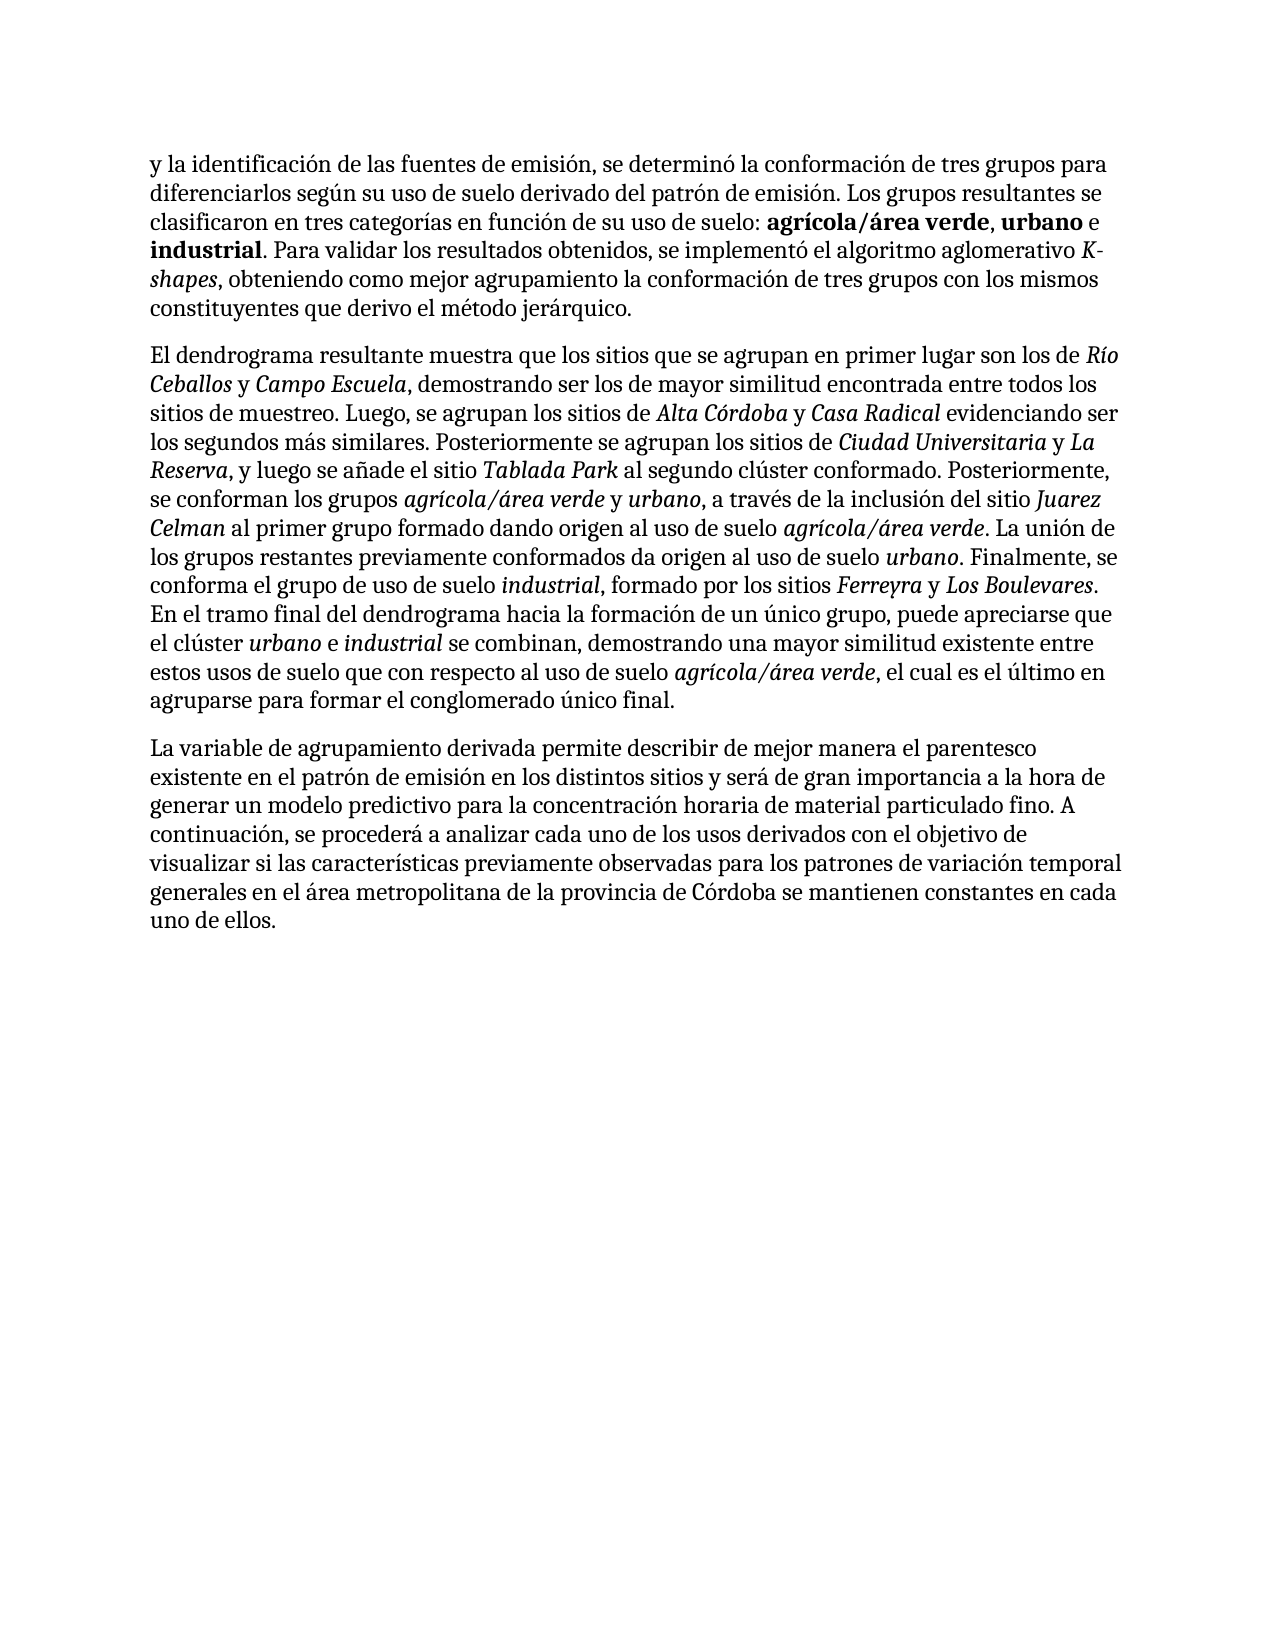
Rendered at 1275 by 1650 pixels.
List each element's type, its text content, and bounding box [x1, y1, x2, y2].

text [150, 150, 1125, 322]
text El dendrograma resultante muestra que los sitios que se agrupan en primer lugar son los de Río Ceballos y Campo Escuela, demostrando ser los de mayor similitud encontrada entre todos los sitios de muestreo. Luego, se agrupan los sitios de Alta Córdoba y Casa Radical evidenciando ser los segundos más similares. Posteriormente se agrupan los sitios de Ciudad Universitaria y La Reserva, y luego se añade el sitio Tablada Park al segundo clúster conformado. Posteriormente, se conforman los grupos agrícola/área verde y urbano, a través de la inclusión del sitio Juarez Celman al primer grupo formado dando origen al uso de suelo agrícola/área verde. La unión de los grupos restantes previamente conformados da origen al uso de suelo urbano. Finalmente, se conforma el grupo de uso de suelo industrial, formado por los sitios Ferreyra y Los Boulevares. En el tramo final del dendrograma hacia la formación de un único grupo, puede apreciarse que el clúster urbano e industrial se combinan, demostrando una mayor similitud existente entre estos usos de suelo que con respecto al uso de suelo agrícola/área verde, el cual es el último en agruparse para formar el conglomerado único final. [150, 341, 1125, 715]
text La variable de agrupamiento derivada permite describir de mejor manera el parentesco existente en el patrón de emisión en los distintos sitios y será de gran importancia a la hora de generar un modelo predictivo para la concentración horaria de material particulado fino. A continuación, se procederá a analizar cada uno de los usos derivados con el objetivo de visualizar si las características previamente observadas para los patrones de variación temporal generales en el área metropolitana de la provincia de Córdoba se mantienen constantes en cada uno de ellos. [150, 734, 1125, 935]
